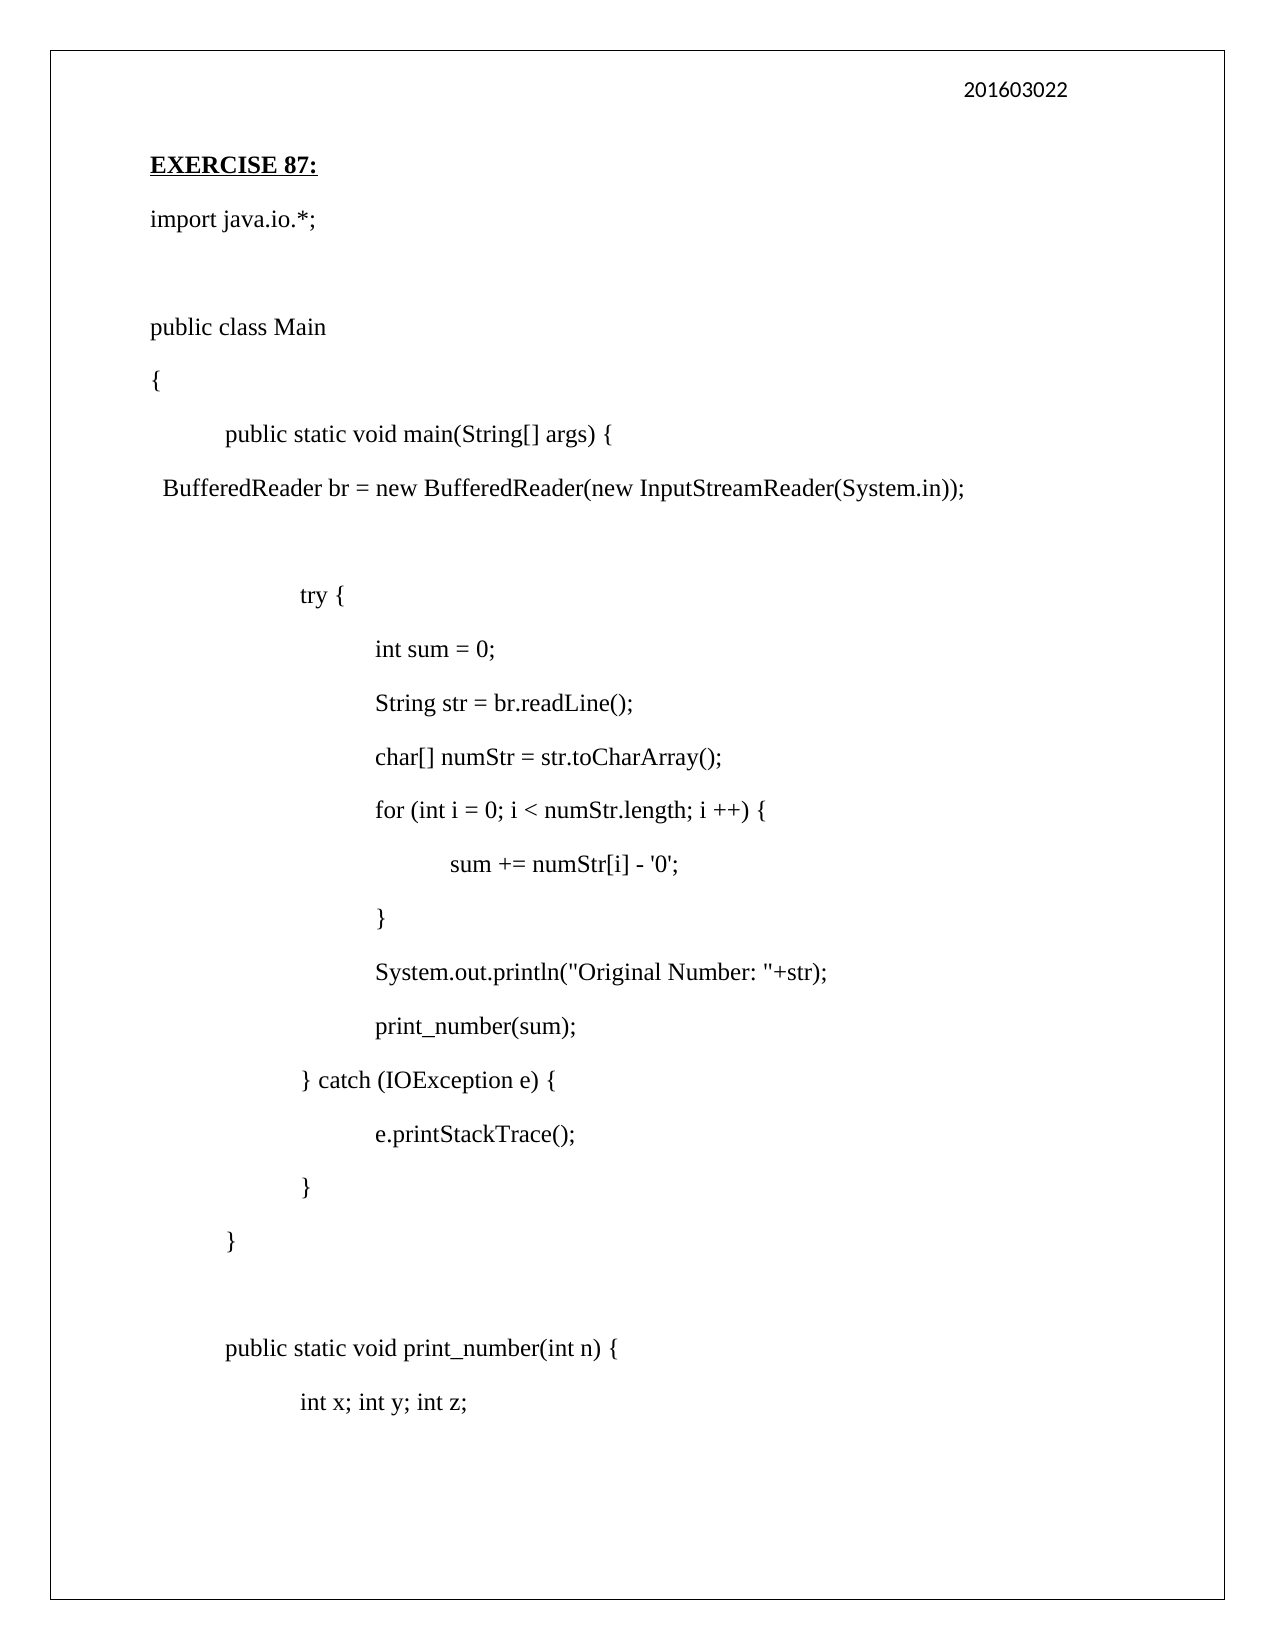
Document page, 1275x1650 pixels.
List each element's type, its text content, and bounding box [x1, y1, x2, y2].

text print_number(sum); [150, 1011, 1125, 1040]
text String str = br.readLine(); [150, 688, 1125, 717]
text import java.io.*; [150, 204, 1125, 233]
text } [150, 1172, 1125, 1201]
text } [150, 1226, 1125, 1255]
text for (int i = 0; i < numStr.length; i ++) { [150, 796, 1125, 824]
text char[] numStr = str.toCharArray(); [150, 742, 1125, 770]
text public class Main [150, 312, 1125, 340]
text { [150, 365, 1125, 394]
text int x; int y; int z; [150, 1387, 1125, 1416]
text e.printStackTrace(); [150, 1119, 1125, 1147]
text int sum = 0; [150, 634, 1125, 663]
text } [150, 903, 1125, 932]
text System.out.println("Original Number: "+str); [150, 957, 1125, 986]
text try { [150, 580, 1125, 609]
text public static void print_number(int n) { [150, 1333, 1125, 1362]
text BufferedReader br = new BufferedReader(new InputStreamReader(System.in)); [150, 473, 1125, 502]
text sum += numStr[i] - '0'; [150, 849, 1125, 878]
text } catch (IOException e) { [150, 1065, 1125, 1093]
text public static void main(String[] args) { [150, 419, 1125, 448]
text EXERCISE 87: [150, 150, 1125, 179]
